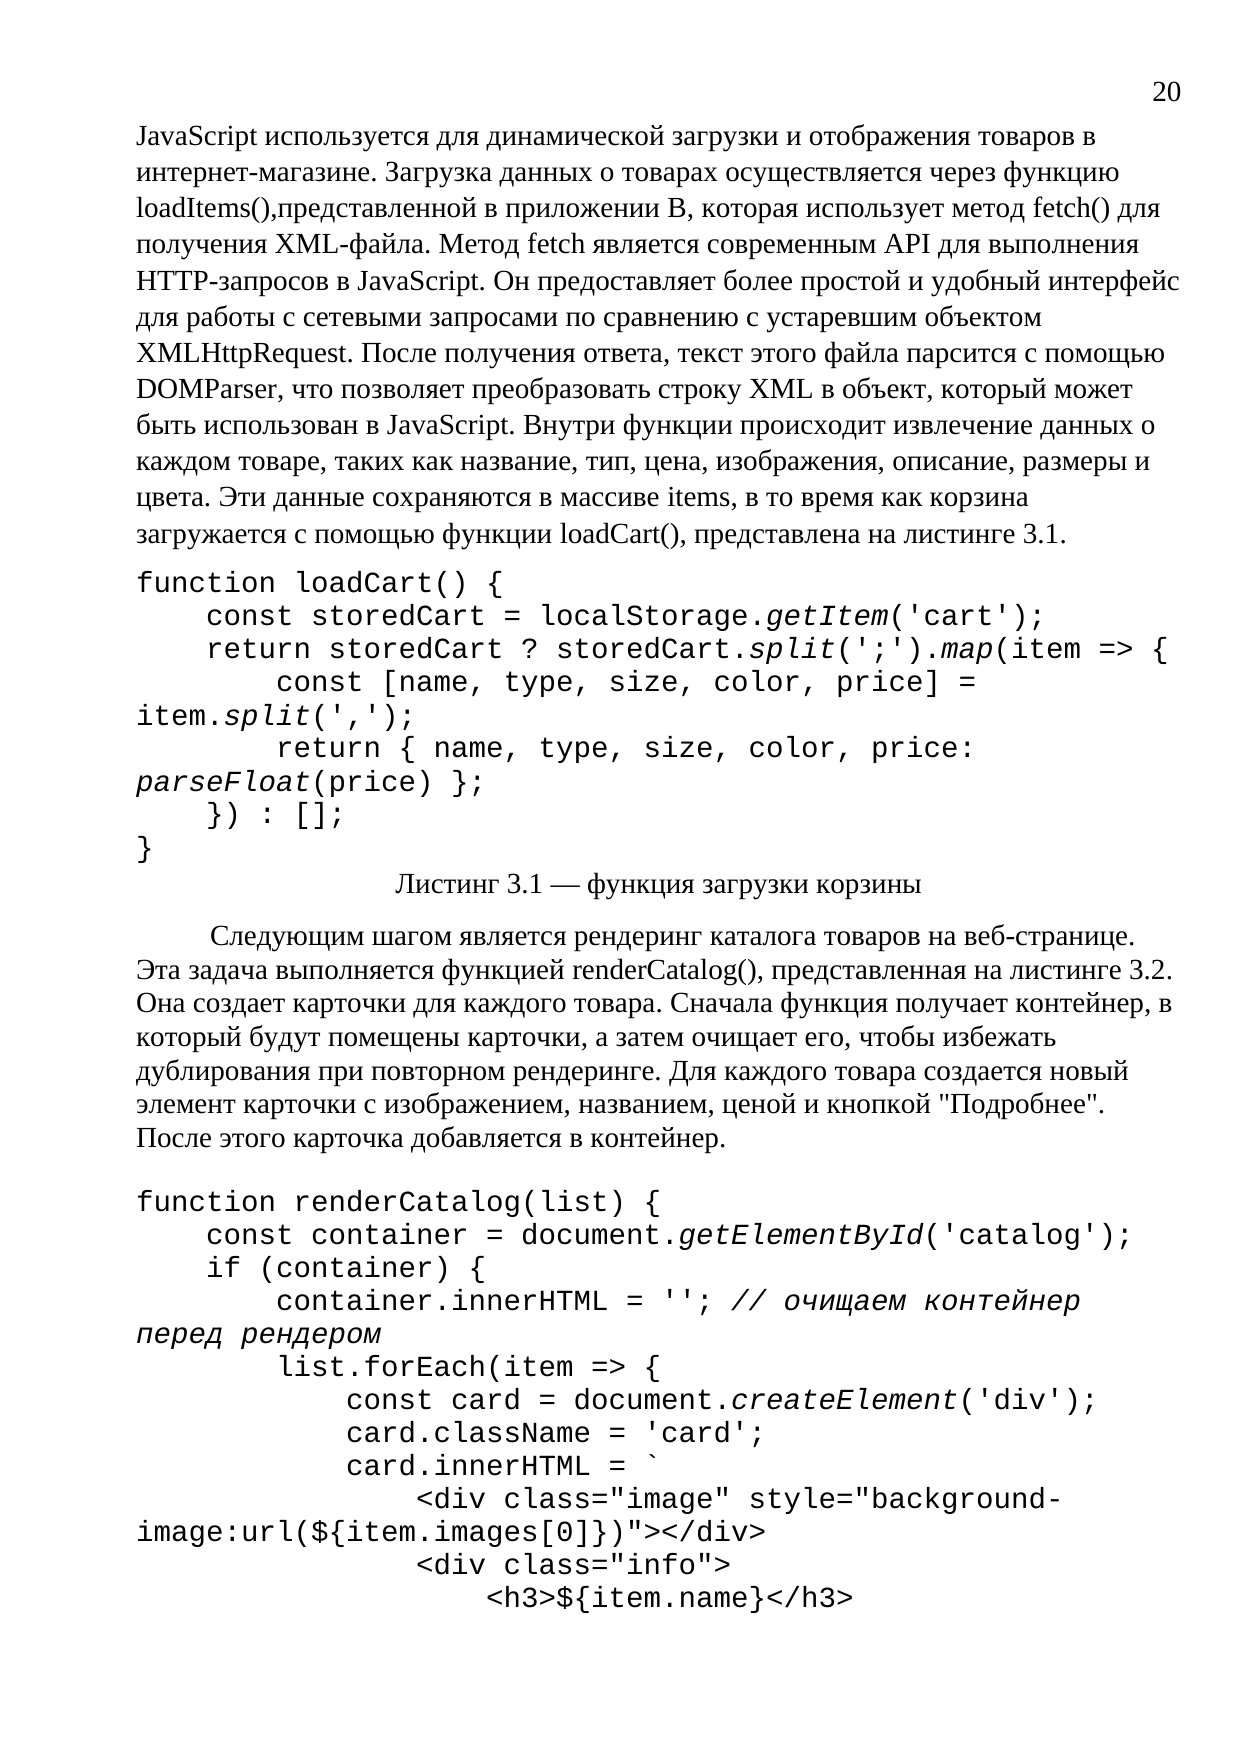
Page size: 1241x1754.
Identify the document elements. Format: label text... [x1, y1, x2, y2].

text const [name, type, size, color, price] = item.split(','); [136, 668, 1181, 734]
text const card = document.createElement('div'); [136, 1385, 1181, 1418]
text }) : []; [136, 800, 1181, 833]
text JavaScript используется для динамической загрузки и отображения товаров в интернет-магазине. Загрузка данных о товарах осуществляется через функцию loadItems(),представленной в приложении В, которая использует метод fetch() для получения XML-файла. Метод fetch является современным API для выполнения HTTP-запросов в JavaScript. Он предоставляет более простой и удобный интерфейс для работы с сетевыми запросами по сравнению с устаревшим объектом XMLHttpRequest. После получения ответа, текст этого файла парсится с помощью DOMParser, что позволяет преобразовать строку XML в объект, который может быть использован в JavaScript. Внутри функции происходит извлечение данных о каждом товаре, таких как название, тип, цена, изображения, описание, размеры и цвета. Эти данные сохраняются в массиве items, в то время как корзина загружается с помощью функции loadCart(), представлена на листинге 3.1. [136, 118, 1181, 549]
text const storedCart = localStorage.getItem('cart'); [136, 602, 1181, 634]
text return { name, type, size, color, price: parseFloat(price) }; [136, 734, 1181, 800]
text container.innerHTML = ''; // очищаем контейнер перед рендером [136, 1286, 1181, 1352]
text Листинг 3.1 — функция загрузки корзины [136, 866, 1181, 899]
text <div class="info"> [136, 1550, 1181, 1583]
text function loadCart() { [136, 568, 1181, 602]
text <h3>${item.name}</h3> [136, 1583, 1181, 1616]
text return storedCart ? storedCart.split(';').map(item => { [136, 634, 1181, 668]
text if (container) { [136, 1253, 1181, 1286]
text Следующим шагом является рендеринг каталога товаров на веб-странице. Эта задача выполняется функцией renderCatalog(), представленная на листинге 3.2. Она создает карточки для каждого товара. Сначала функция получает контейнер, в который будут помещены карточки, а затем очищает его, чтобы избежать дублирования при повторном рендеринге. Для каждого товара создается новый элемент карточки с изображением, названием, ценой и кнопкой "Подробнее". После этого карточка добавляется в контейнер. [136, 918, 1181, 1153]
text card.innerHTML = ` [136, 1451, 1181, 1484]
text list.forEach(item => { [136, 1352, 1181, 1385]
text const container = document.getElementById('catalog'); [136, 1220, 1181, 1253]
text } [136, 833, 1181, 866]
text card.className = 'card'; [136, 1418, 1181, 1451]
text <div class="image" style="background-image:url(${item.images[0]})"></div> [136, 1484, 1181, 1550]
text function renderCatalog(list) { [136, 1187, 1181, 1220]
